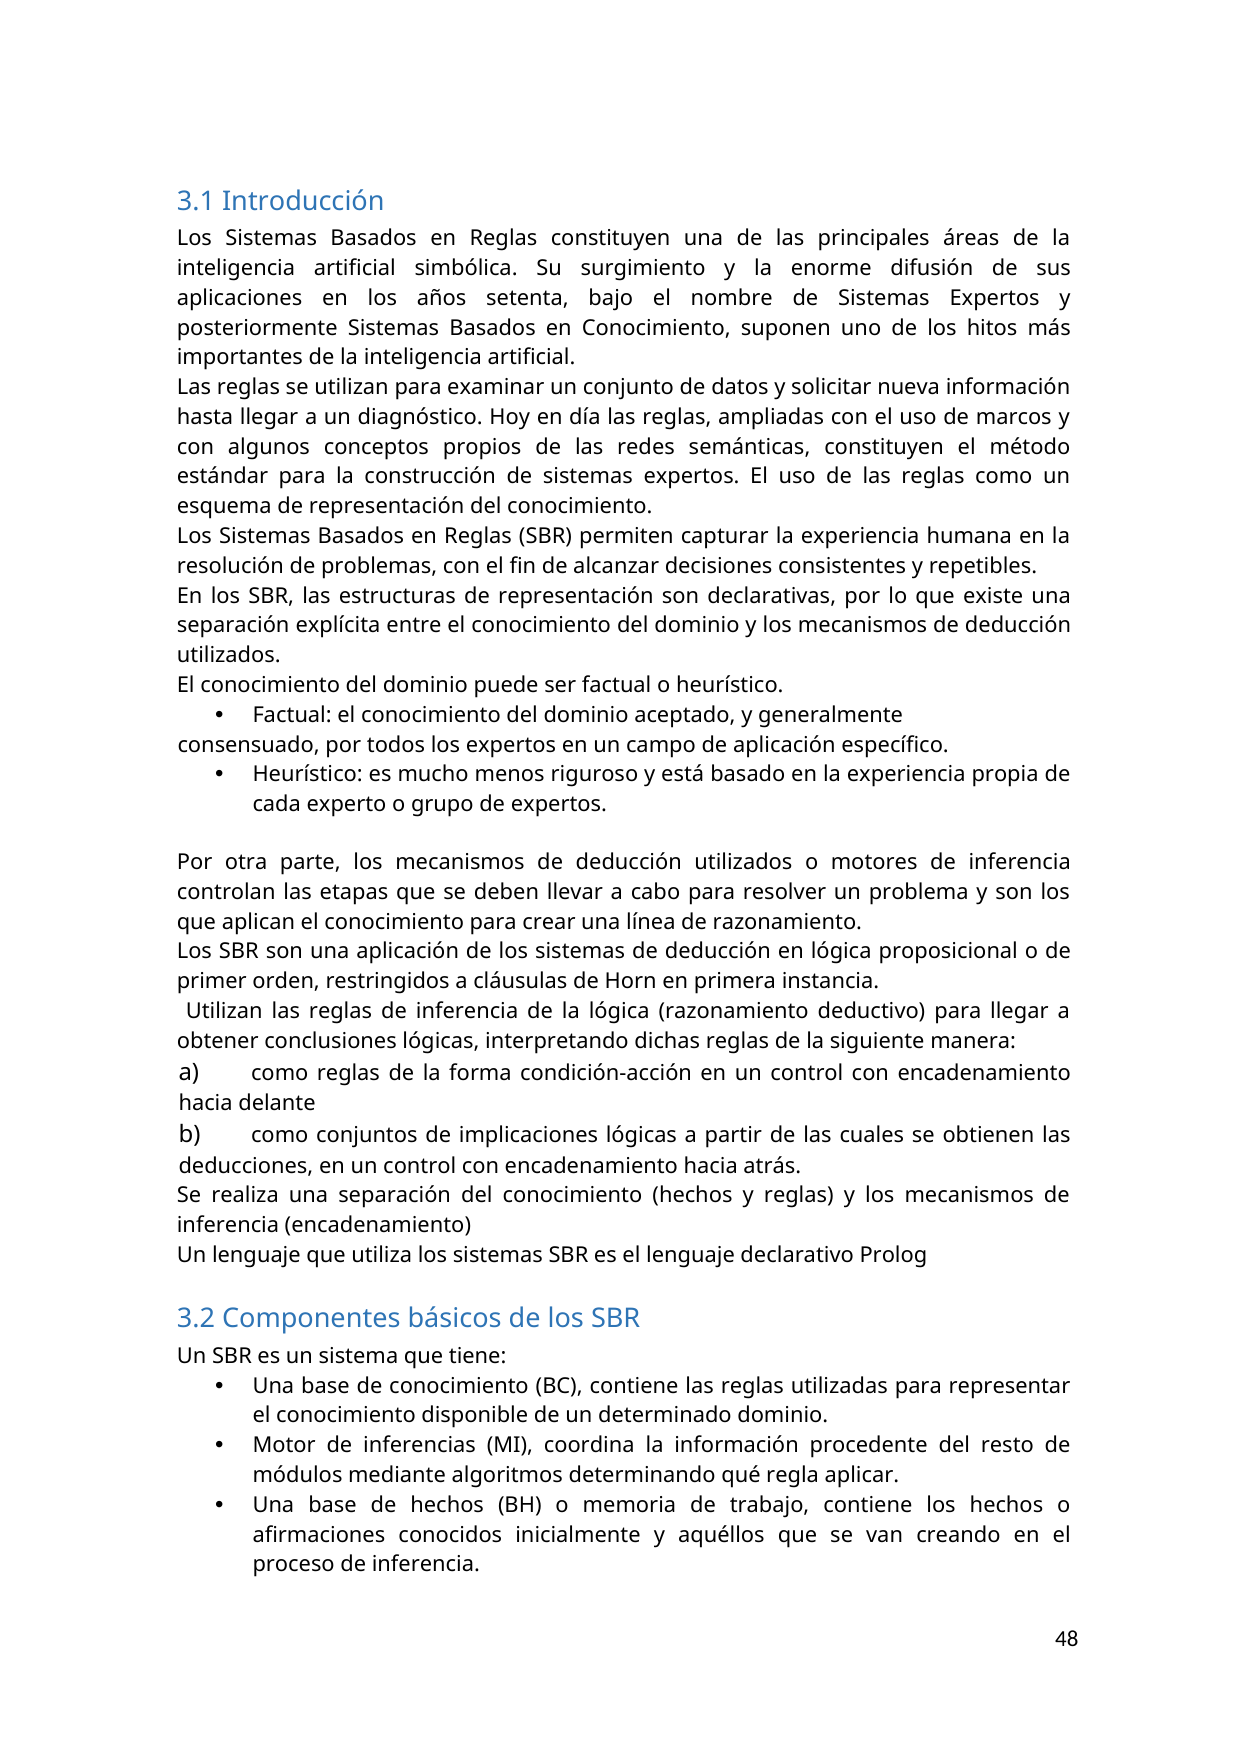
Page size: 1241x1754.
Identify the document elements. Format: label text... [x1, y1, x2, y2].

text consensuado, por todos los expertos en un campo de aplicación específico. [177, 729, 1071, 758]
text Utilizan las reglas de inferencia de la lógica (razonamiento deductivo) para llegar a obtener conclusiones lógicas, interpretando dichas reglas de la siguiente manera: [177, 995, 1072, 1054]
text Se realiza una separación del conocimiento (hechos y reglas) y los mecanismos de inferencia (encadenamiento) [177, 1179, 1072, 1239]
list Factual: el conocimiento del dominio aceptado, y generalmente [215, 699, 1071, 729]
text Un SBR es un sistema que tiene: [177, 1340, 1072, 1369]
text Los SBR son una aplicación de los sistemas de deducción en lógica proposicional o de primer orden, restringidos a cláusulas de Horn en primera instancia. [177, 935, 1072, 995]
list como reglas de la forma condición-acción en un control con encadenamiento hacia delante [178, 1054, 1072, 1117]
text Las reglas se utilizan para examinar un conjunto de datos y solicitar nueva información hasta llegar a un diagnóstico. Hoy en día las reglas, ampliadas con el uso de marcos y con algunos conceptos propios de las redes semánticas, constituyen el método estándar para la construcción de sistemas expertos. El uso de las reglas como un esquema de representación del conocimiento. [177, 371, 1072, 520]
subtitle 3.2 Componentes básicos de los SBR [177, 1299, 1078, 1336]
list como conjuntos de implicaciones lógicas a partir de las cuales se obtienen las deducciones, en un control con encadenamiento hacia atrás. [178, 1117, 1072, 1179]
list Heurístico: es mucho menos riguroso y está basado en la experiencia propia de cada experto o grupo de expertos. [215, 758, 1071, 818]
text Los Sistemas Basados en Reglas constituyen una de las principales áreas de la inteligencia artificial simbólica. Su surgimiento y la enorme difusión de sus aplicaciones en los años setenta, bajo el nombre de Sistemas Expertos y posteriormente Sistemas Basados en Conocimiento, suponen uno de los hitos más importantes de la inteligencia artificial. [177, 222, 1072, 371]
subtitle 3.1 Introducción [177, 181, 1078, 218]
text Un lenguaje que utiliza los sistemas SBR es el lenguaje declarativo Prolog [177, 1239, 1072, 1269]
text Por otra parte, los mecanismos de deducción utilizados o motores de inferencia controlan las etapas que se deben llevar a cabo para resolver un problema y son los que aplican el conocimiento para crear una línea de razonamiento. [177, 846, 1072, 935]
text Los Sistemas Basados en Reglas (SBR) permiten capturar la experiencia humana en la resolución de problemas, con el fin de alcanzar decisiones consistentes y repetibles. [177, 520, 1072, 580]
text El conocimiento del dominio puede ser factual o heurístico. [177, 669, 1072, 699]
list Una base de conocimiento (BC), contiene las reglas utilizadas para representar el conocimiento disponible de un determinado dominio. [215, 1369, 1072, 1429]
list Una base de hechos (BH) o memoria de trabajo, contiene los hechos o afirmaciones conocidos inicialmente y aquéllos que se van creando en el proceso de inferencia. [215, 1489, 1072, 1578]
list Motor de inferencias (MI), coordina la información procedente del resto de módulos mediante algoritmos determinando qué regla aplicar. [215, 1429, 1072, 1489]
text En los SBR, las estructuras de representación son declarativas, por lo que existe una separación explícita entre el conocimiento del dominio y los mecanismos de deducción utilizados. [177, 580, 1072, 669]
